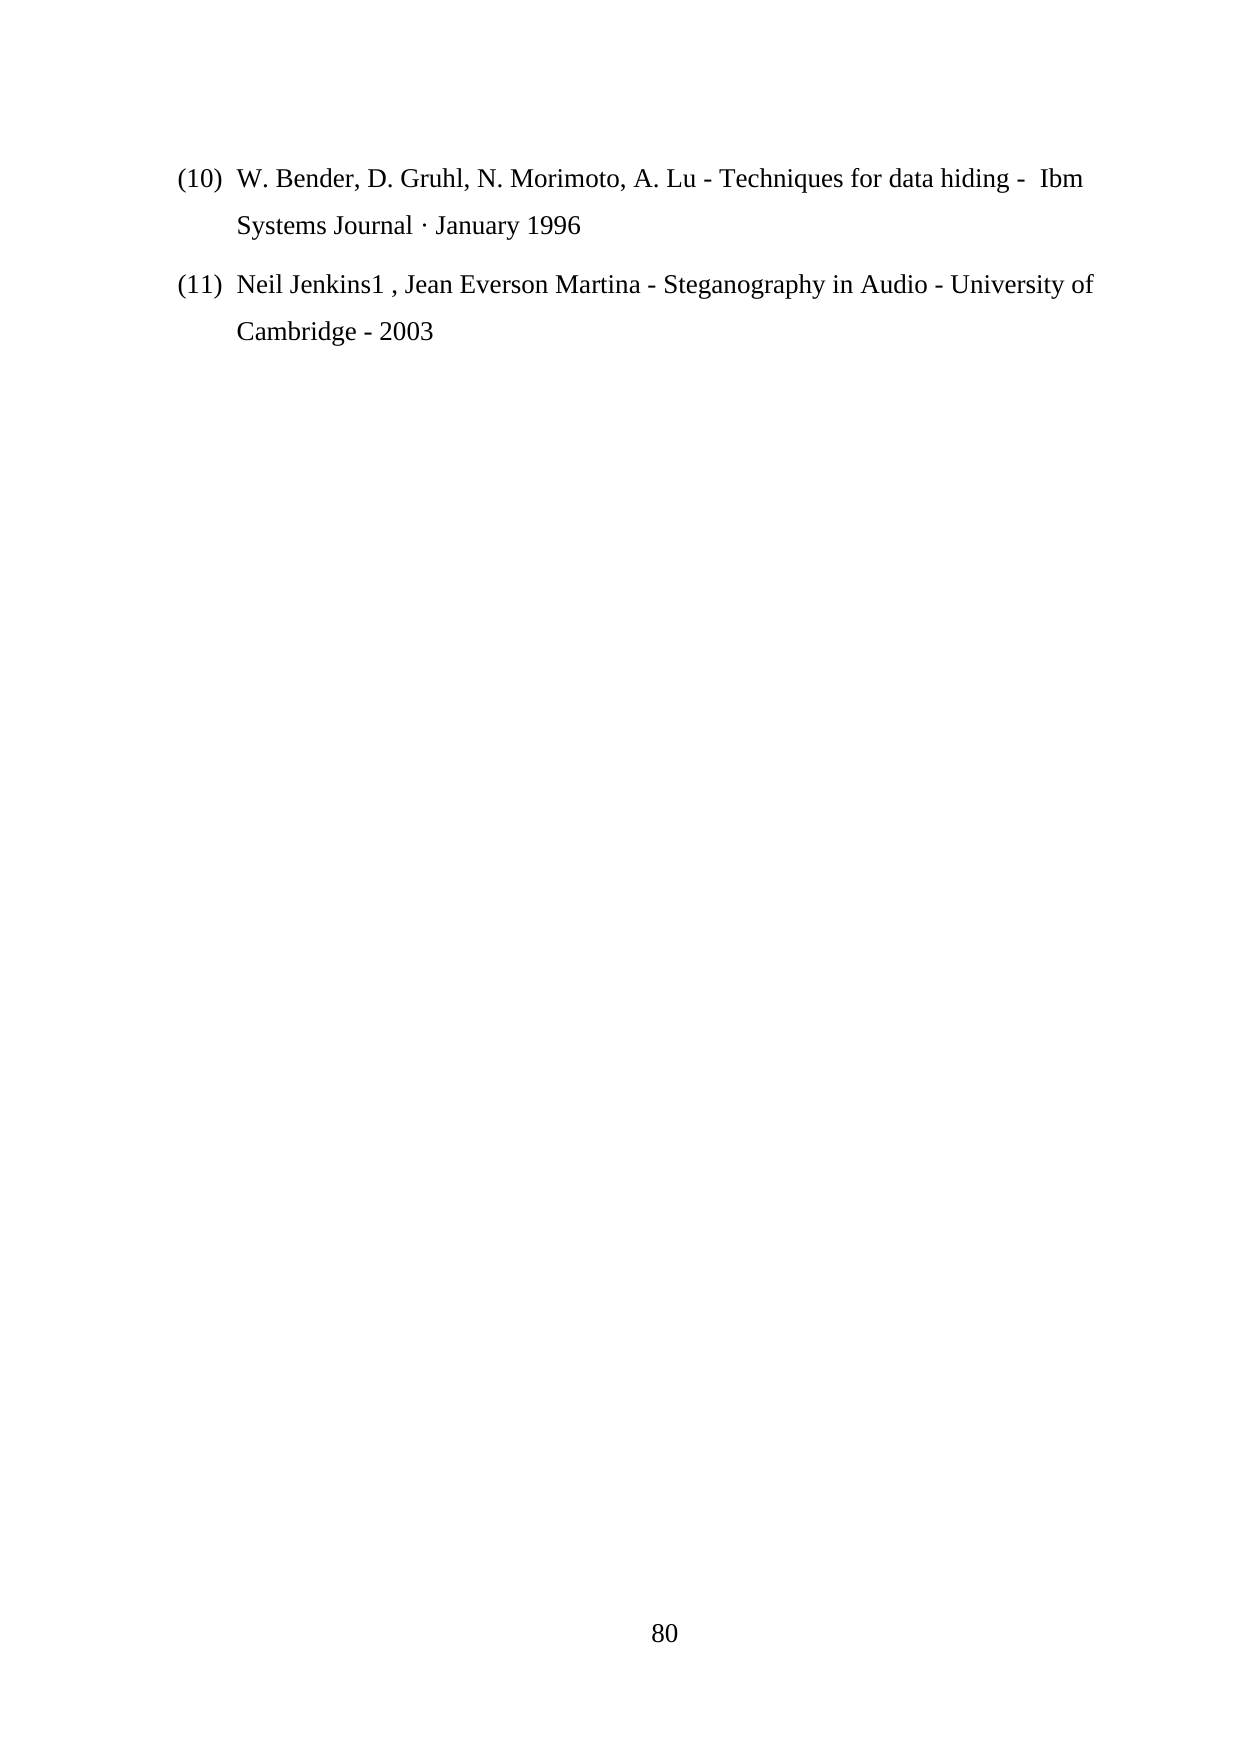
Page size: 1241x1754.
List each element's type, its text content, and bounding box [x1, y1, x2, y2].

list W. Bender, D. Gruhl, N. Morimoto, A. Lu - Techniques for data hiding - Ibm Systems Journal · January 1996 [177, 162, 1122, 240]
list Neil Jenkins1 , Jean Everson Martina - Steganography in Audio - University of Cambridge - 2003 [177, 268, 1122, 346]
